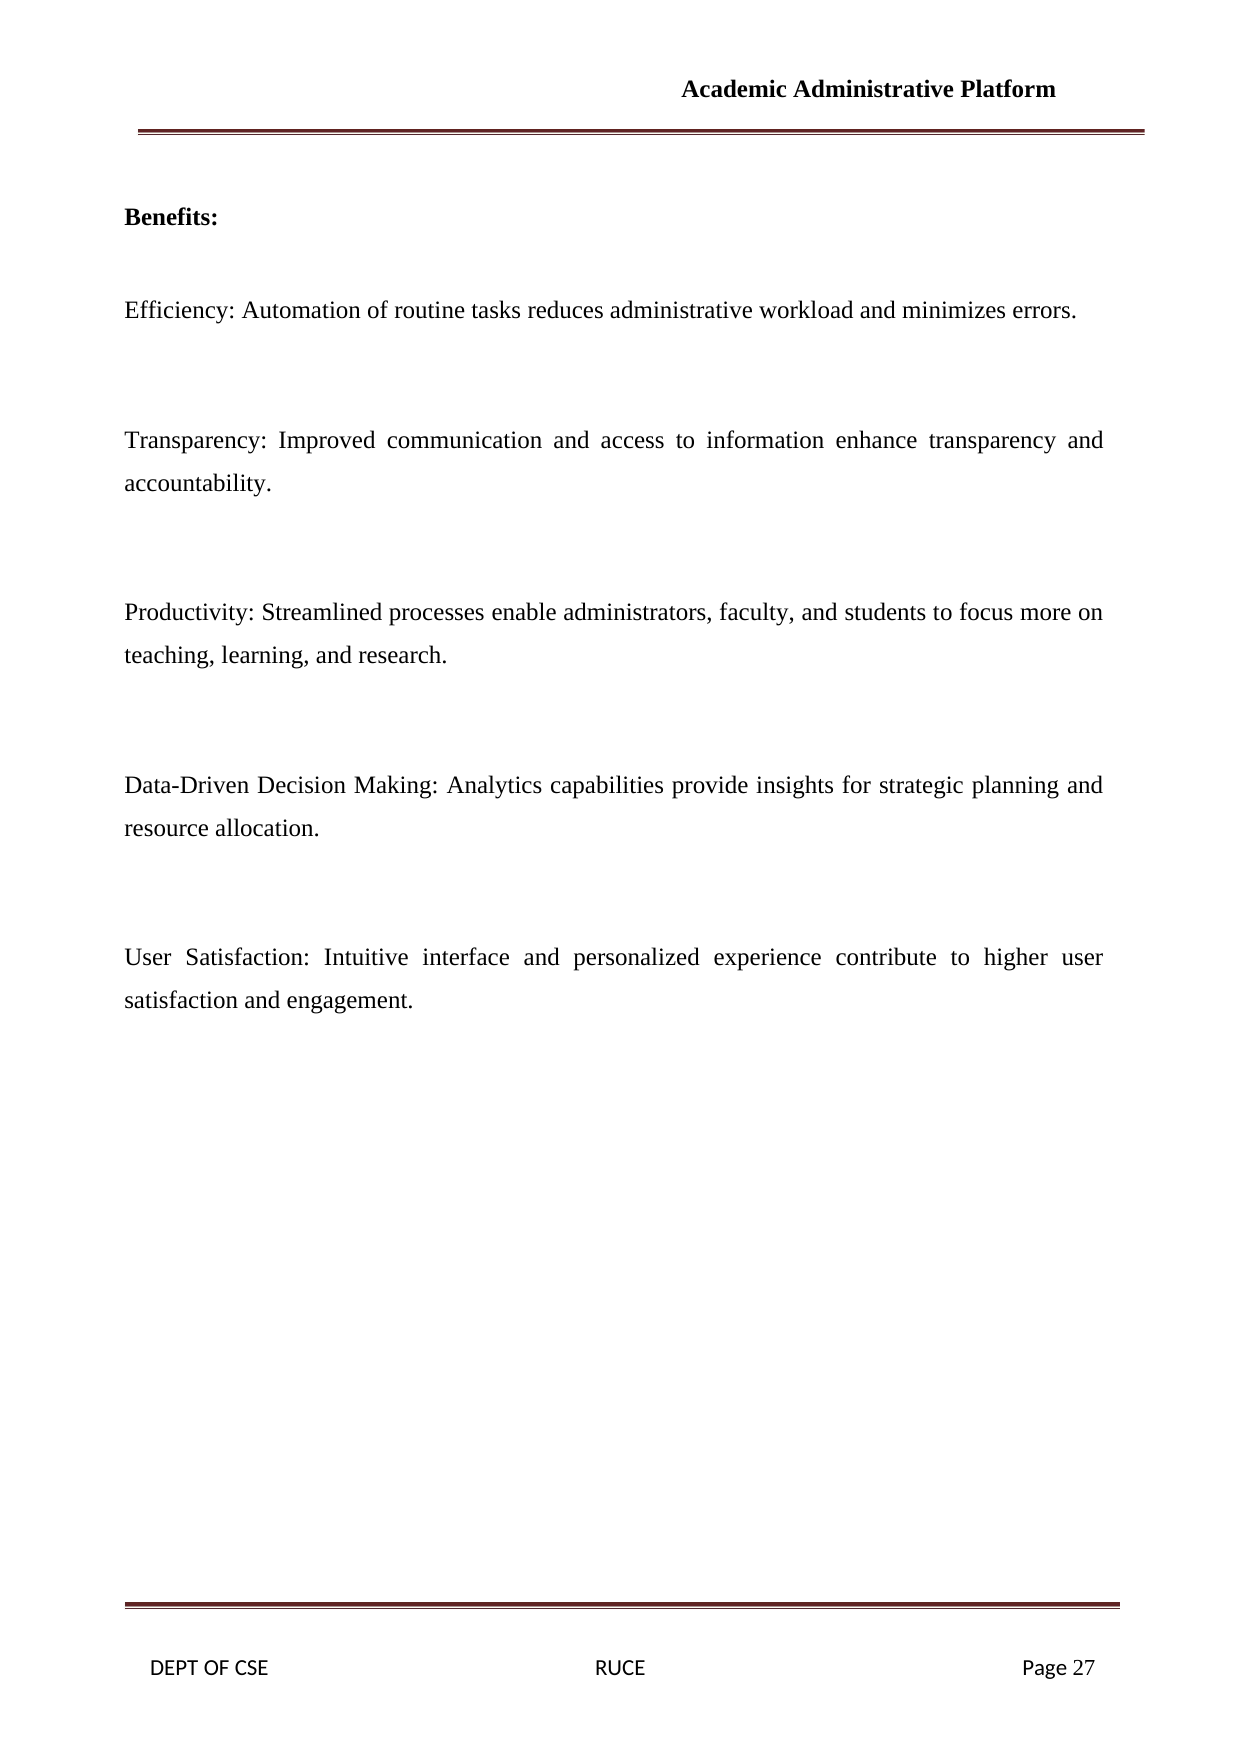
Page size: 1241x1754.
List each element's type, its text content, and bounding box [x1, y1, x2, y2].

picture [123, 1602, 1120, 1610]
text Benefits: [124, 202, 1104, 231]
text Data-Driven Decision Making: Analytics capabilities provide insights for strategic planning and resource allocation. [124, 770, 1104, 842]
text Transparency: Improved communication and access to information enhance transparency and accountability. [124, 425, 1104, 497]
text User Satisfaction: Intuitive interface and personalized experience contribute to higher user satisfaction and engagement. [124, 942, 1104, 1014]
text Efficiency: Automation of routine tasks reduces administrative workload and minimizes errors. [124, 295, 1104, 324]
text Productivity: Streamlined processes enable administrators, faculty, and students to focus more on teaching, learning, and research. [124, 597, 1104, 669]
picture [136, 129, 1145, 136]
